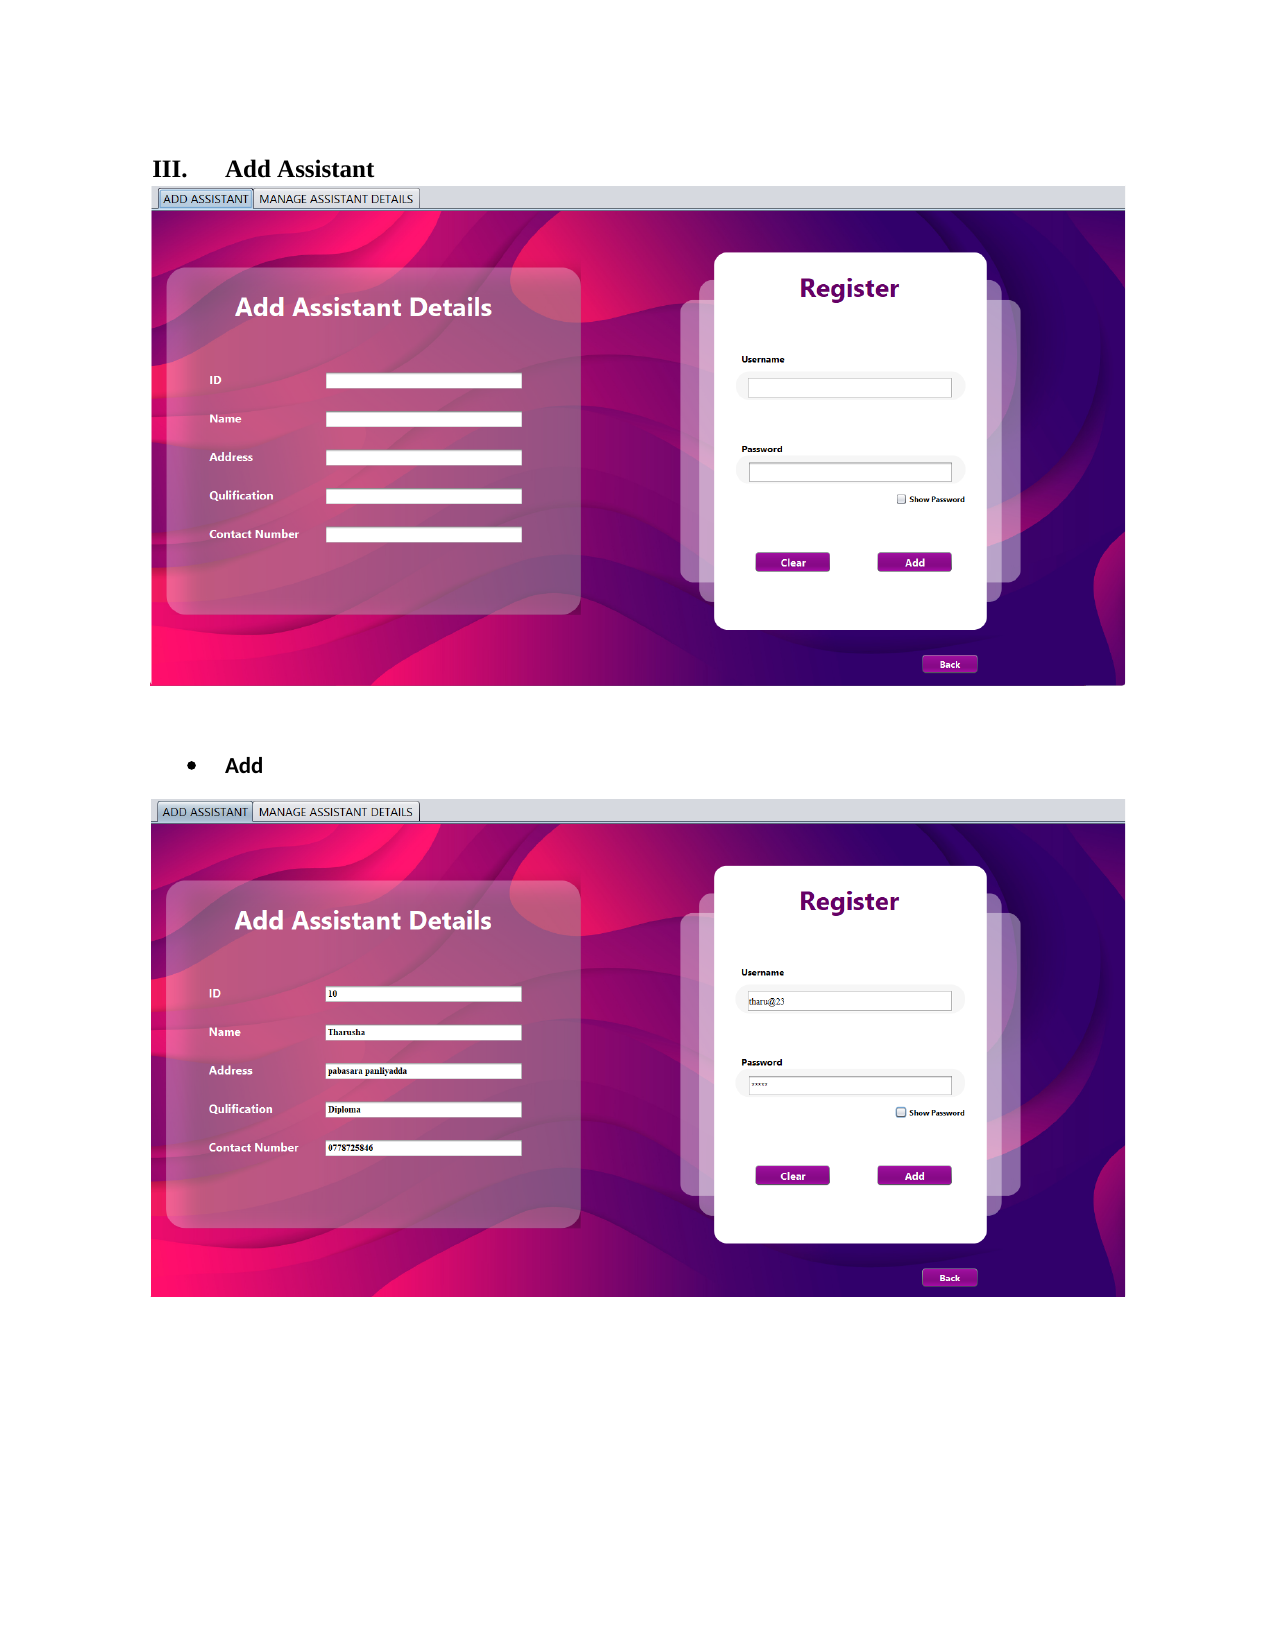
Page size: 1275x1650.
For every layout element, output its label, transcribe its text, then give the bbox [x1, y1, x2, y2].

list Add [187, 751, 1125, 779]
subtitle Add Assistant [187, 154, 1125, 183]
picture [150, 185, 1125, 686]
picture [150, 798, 1125, 1297]
